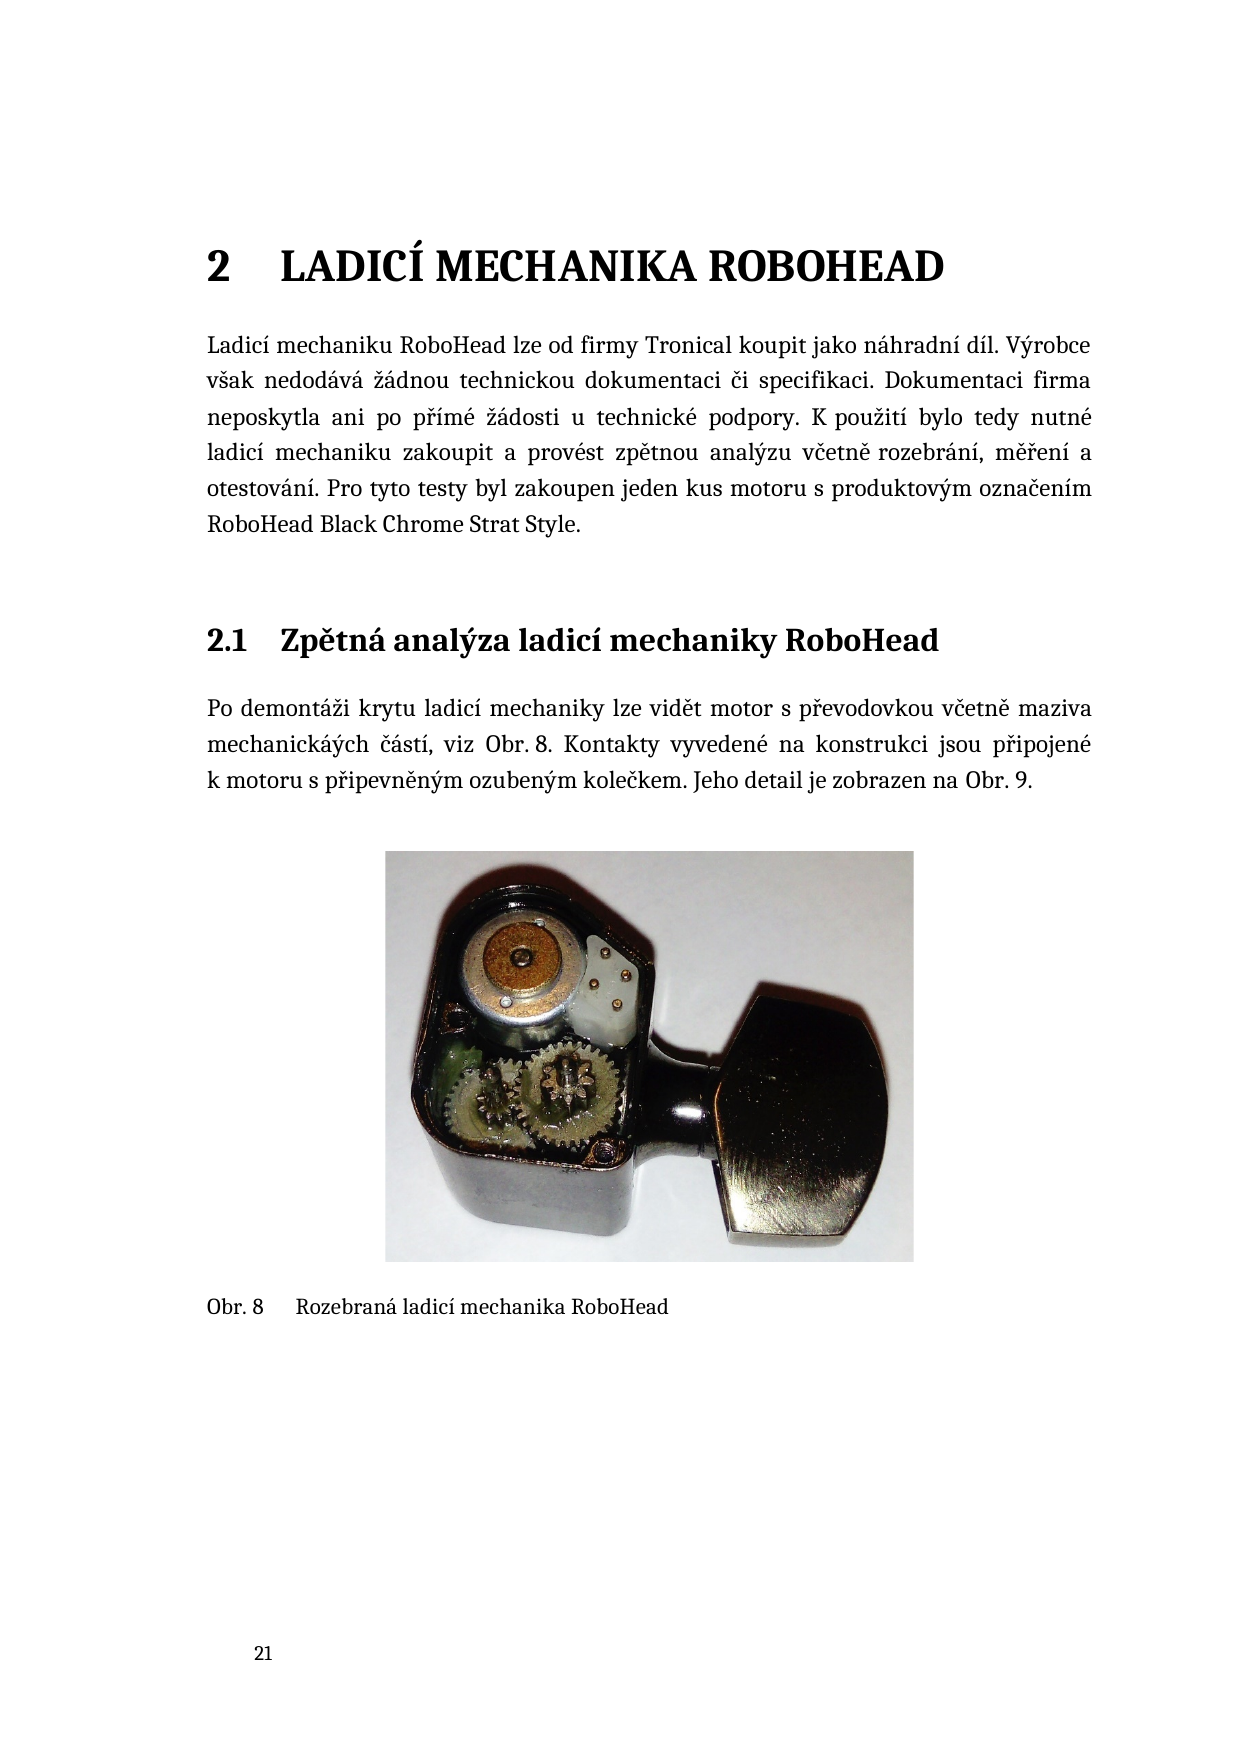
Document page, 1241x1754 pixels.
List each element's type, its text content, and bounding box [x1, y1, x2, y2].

text Po demontáži krytu ladicí mechaniky lze vidět motor s převodovkou včetně maziva mechanickáých částí, viz obr. 8. Kontakty vyvedené na konstrukci jsou připojené k motoru s připevněným ozubeným kolečkem. Jeho detail je zobrazen na obr. 9. [207, 694, 1092, 795]
picture [385, 851, 914, 1262]
text Ladicí mechaniku RoboHead lze od firmy Tronical koupit jako náhradní díl. Výrobce však nedodává žádnou technickou dokumentaci či specifikaci. Dokumentaci firma neposkytla ani po přímé žádosti u technické podpory. K použití bylo tedy nutné ladicí mechaniku zakoupit a provést zpětnou analýzu včetně rozebrání, měření a otestování. Pro tyto testy byl zakoupen jeden kus motoru s produktovým označením RoboHead Black Chrome Strat Style. [207, 331, 1092, 539]
subtitle Ladicí mechanika RoboHead [207, 240, 1092, 292]
subtitle Zpětná analýza ladicí mechaniky RoboHead [207, 621, 1092, 659]
